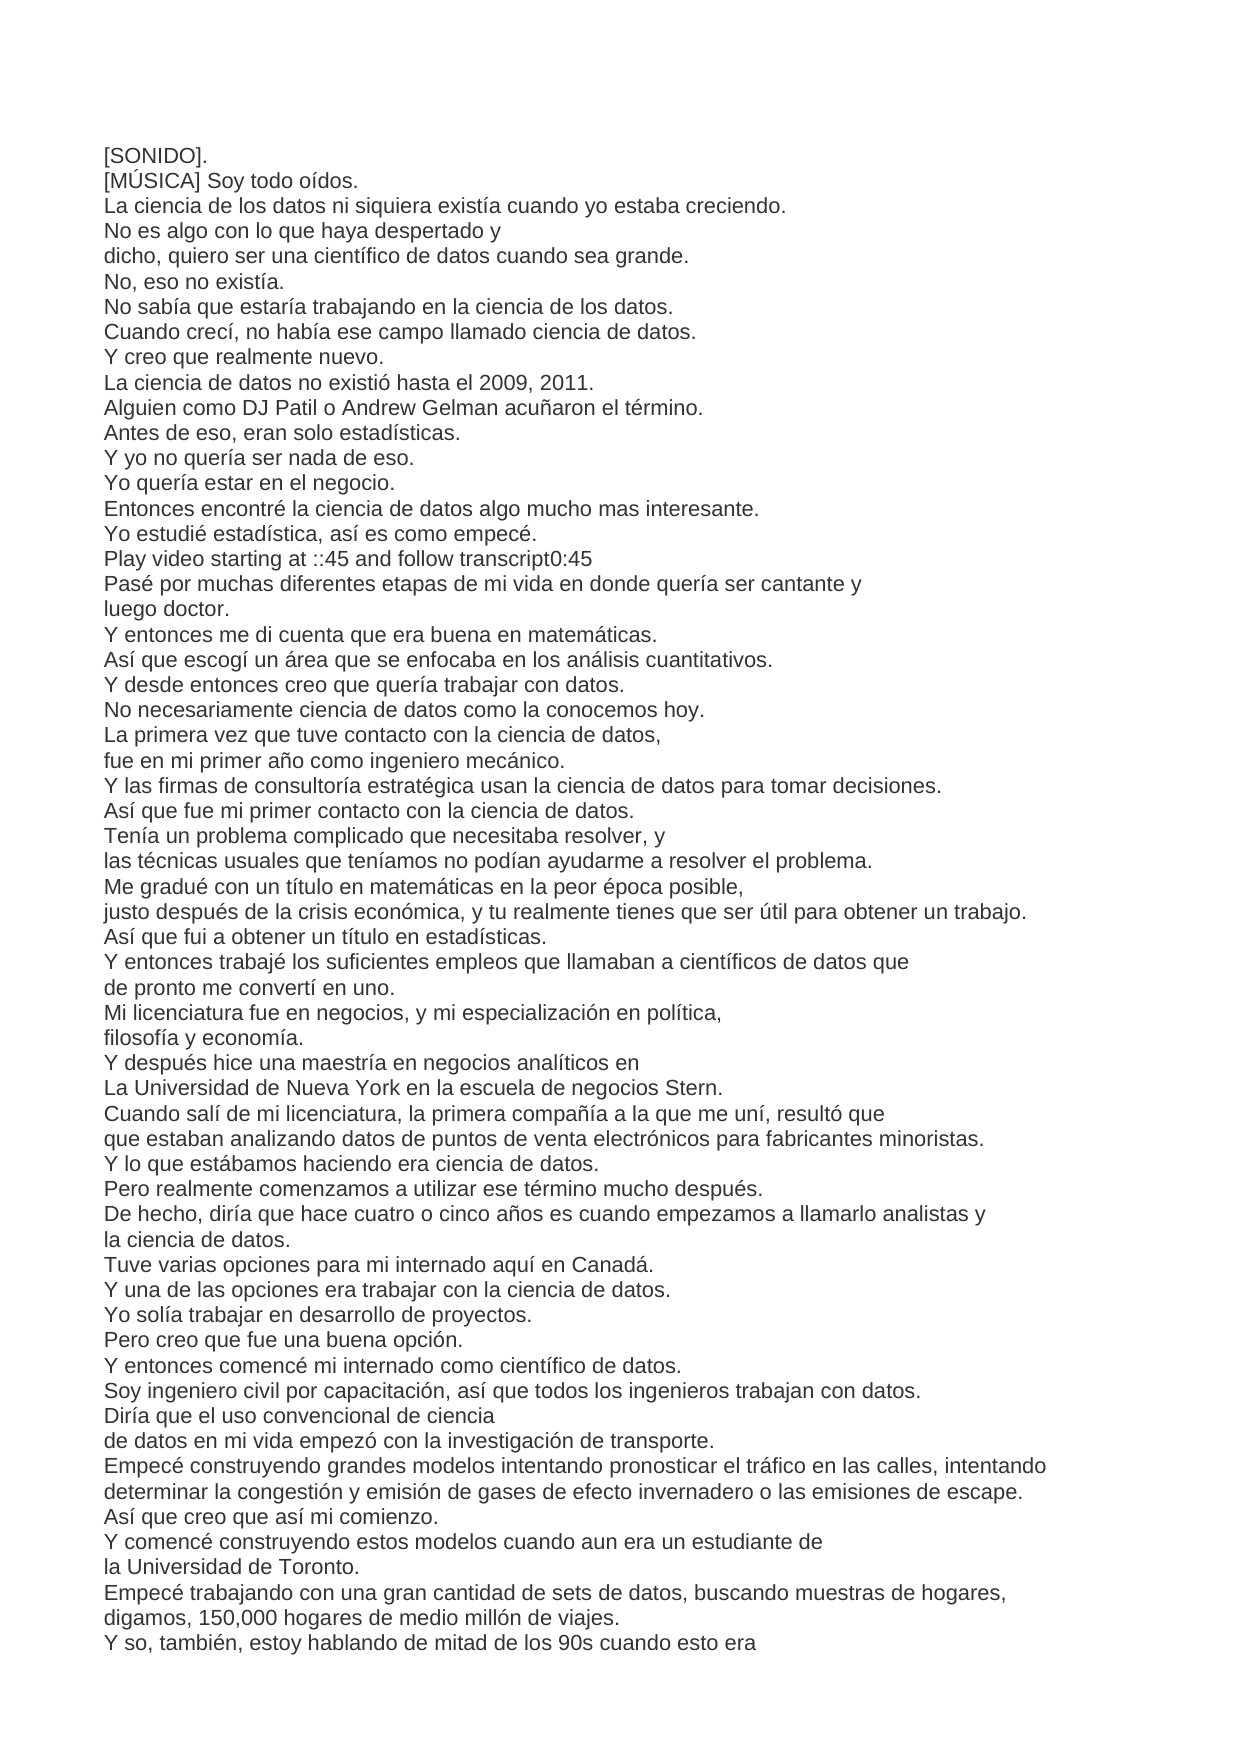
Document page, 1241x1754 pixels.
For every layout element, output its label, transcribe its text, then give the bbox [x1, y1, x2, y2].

text Mi licenciatura fue en negocios, y mi especialización en política, [103, 1000, 1137, 1025]
text Pasé por muchas diferentes etapas de mi vida en donde quería ser cantante y [103, 571, 1137, 596]
text Y las firmas de consultoría estratégica usan la ciencia de datos para tomar decisiones. [103, 773, 1137, 798]
text Así que fue mi primer contacto con la ciencia de datos. [103, 798, 1137, 823]
text Tenía un problema complicado que necesitaba resolver, y [103, 823, 1137, 848]
text Y yo no quería ser nada de eso. [103, 445, 1137, 470]
text la ciencia de datos. [103, 1227, 1137, 1252]
text Diría que el uso convencional de ciencia [103, 1403, 1137, 1428]
text Yo estudié estadística, así es como empecé. [103, 521, 1137, 546]
text Cuando crecí, no había ese campo llamado ciencia de datos. [103, 319, 1137, 344]
text Entonces encontré la ciencia de datos algo mucho mas interesante. [103, 496, 1137, 521]
text Soy ingeniero civil por capacitación, así que todos los ingenieros trabajan con datos. [103, 1378, 1137, 1403]
text La primera vez que tuve contacto con la ciencia de datos, [103, 722, 1137, 748]
text que estaban analizando datos de puntos de venta electrónicos para fabricantes minoristas. [103, 1126, 1137, 1151]
text Yo quería estar en el negocio. [103, 470, 1137, 496]
text La ciencia de datos no existió hasta el 2009, 2011. [103, 369, 1137, 395]
text Pero realmente comenzamos a utilizar ese término mucho después. [103, 1176, 1137, 1201]
text Play video starting at ::45 and follow transcript0:45 [103, 546, 1137, 571]
text justo después de la crisis económica, y tu realmente tienes que ser útil para obtener un trabajo. [103, 899, 1137, 924]
text Y so, también, estoy hablando de mitad de los 90s cuando esto era [103, 1630, 1137, 1655]
text Y comencé construyendo estos modelos cuando aun era un estudiante de [103, 1529, 1137, 1554]
text Y después hice una maestría en negocios analíticos en [103, 1050, 1137, 1075]
text La ciencia de los datos ni siquiera existía cuando yo estaba creciendo. [103, 193, 1137, 218]
text de pronto me convertí en uno. [103, 974, 1137, 1000]
text Empecé trabajando con una gran cantidad de sets de datos, buscando muestras de hogares, [103, 1579, 1137, 1605]
text Me gradué con un título en matemáticas en la peor época posible, [103, 874, 1137, 899]
text De hecho, diría que hace cuatro o cinco años es cuando empezamos a llamarlo analistas y [103, 1201, 1137, 1227]
text Y entonces me di cuenta que era buena en matemáticas. [103, 622, 1137, 647]
text la Universidad de Toronto. [103, 1554, 1137, 1579]
text dicho, quiero ser una científico de datos cuando sea grande. [103, 243, 1137, 269]
text determinar la congestión y emisión de gases de efecto invernadero o las emisiones de escape. [103, 1479, 1137, 1504]
text luego doctor. [103, 596, 1137, 622]
text digamos, 150,000 hogares de medio millón de viajes. [103, 1605, 1137, 1630]
text No es algo con lo que haya despertado y [103, 218, 1137, 243]
text La Universidad de Nueva York en la escuela de negocios Stern. [103, 1075, 1137, 1101]
text Alguien como DJ Patil o Andrew Gelman acuñaron el término. [103, 395, 1137, 420]
text [SONIDO]. [103, 143, 1137, 168]
text Y lo que estábamos haciendo era ciencia de datos. [103, 1151, 1137, 1176]
text Así que creo que así mi comienzo. [103, 1504, 1137, 1529]
text No, eso no existía. [103, 269, 1137, 294]
text Pero creo que fue una buena opción. [103, 1327, 1137, 1353]
text Así que fui a obtener un título en estadísticas. [103, 924, 1137, 949]
text Y una de las opciones era trabajar con la ciencia de datos. [103, 1277, 1137, 1302]
text Empecé construyendo grandes modelos intentando pronosticar el tráfico en las calles, intentando [103, 1453, 1137, 1479]
text No sabía que estaría trabajando en la ciencia de los datos. [103, 294, 1137, 319]
text Yo solía trabajar en desarrollo de proyectos. [103, 1302, 1137, 1327]
text Y creo que realmente nuevo. [103, 344, 1137, 369]
text Y entonces trabajé los suficientes empleos que llamaban a científicos de datos que [103, 949, 1137, 974]
text Y desde entonces creo que quería trabajar con datos. [103, 672, 1137, 697]
text No necesariamente ciencia de datos como la conocemos hoy. [103, 697, 1137, 722]
text las técnicas usuales que teníamos no podían ayudarme a resolver el problema. [103, 848, 1137, 874]
text Cuando salí de mi licenciatura, la primera compañía a la que me uní, resultó que [103, 1101, 1137, 1126]
text Y entonces comencé mi internado como científico de datos. [103, 1353, 1137, 1378]
text fue en mi primer año como ingeniero mecánico. [103, 748, 1137, 773]
text [MÚSICA] Soy todo oídos. [103, 168, 1137, 193]
text filosofía y economía. [103, 1025, 1137, 1050]
text Tuve varias opciones para mi internado aquí en Canadá. [103, 1252, 1137, 1277]
text Así que escogí un área que se enfocaba en los análisis cuantitativos. [103, 647, 1137, 672]
text Antes de eso, eran solo estadísticas. [103, 420, 1137, 445]
text de datos en mi vida empezó con la investigación de transporte. [103, 1428, 1137, 1453]
